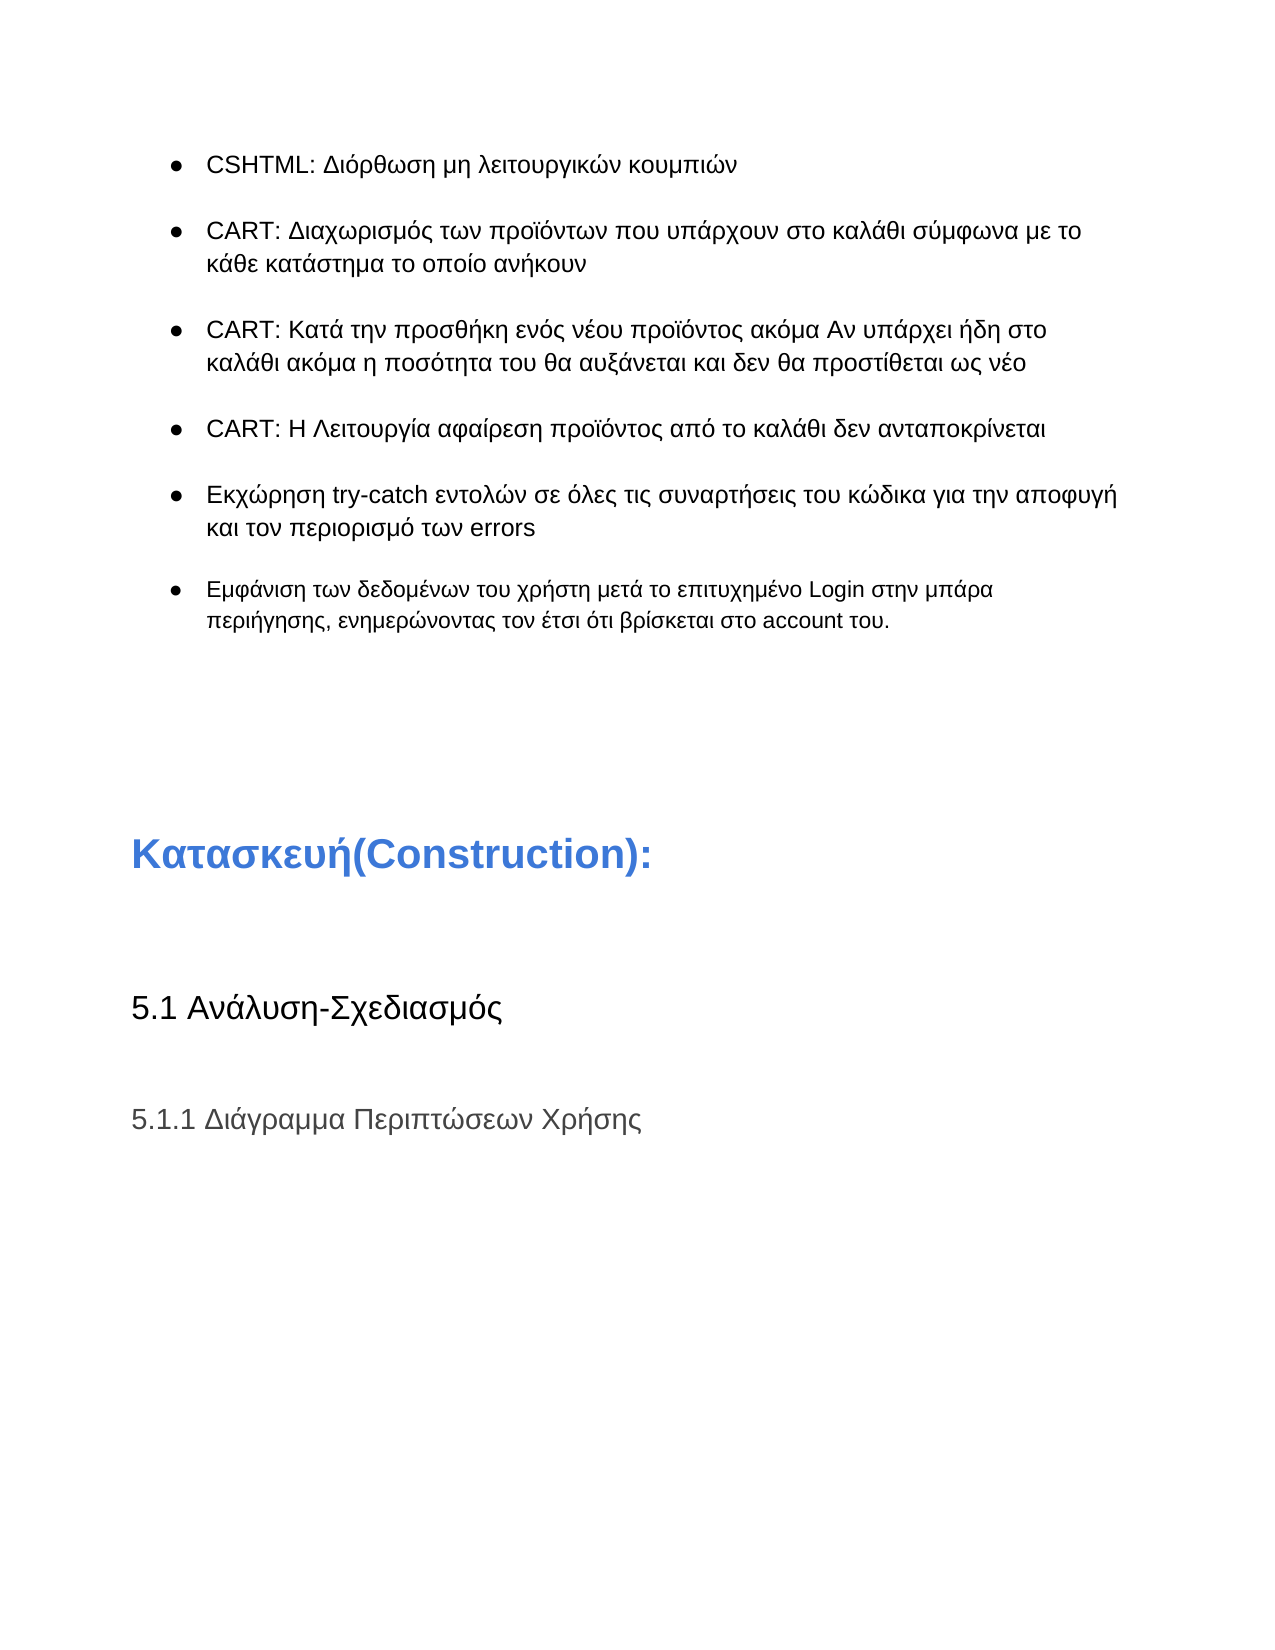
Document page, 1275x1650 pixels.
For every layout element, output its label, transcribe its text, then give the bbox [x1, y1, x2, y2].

list CSHTML: Διόρθωση μη λειτουργικών κουμπιών [169, 150, 1125, 179]
list CART: Διαχωρισμός των προϊόντων που υπάρχουν στο καλάθι σύμφωνα με το κάθε κατάστημα το οποίο ανήκουν [169, 216, 1125, 278]
list Eμφάνιση των δεδομένων του χρήστη μετά το επιτυχημένο Login στην μπάρα περιήγησης, ενημερώνοντας τον έτσι ότι βρίσκεται στο account του. [169, 576, 1125, 633]
subtitle Κατασκευή(Construction): [131, 829, 1125, 877]
list CART: Κατά την προσθήκη ενός νέου προϊόντος ακόμα Αν υπάρχει ήδη στο καλάθι ακόμα η ποσότητα του θα αυξάνεται και δεν θα προστίθεται ως νέο [169, 315, 1125, 377]
subtitle 5.1 Ανάλυση-Σχεδιασμός [131, 988, 1125, 1026]
list CART: Η Λειτουργία αφαίρεση προϊόντος από το καλάθι δεν ανταποκρίνεται [169, 414, 1125, 443]
list Εκχώρηση try-catch εντολών σε όλες τις συναρτήσεις του κώδικα για την αποφυγή και τον περιορισμό των errors [169, 480, 1125, 542]
subtitle 5.1.1 Διάγραμμα Περιπτώσεων Χρήσης [131, 1102, 1125, 1136]
